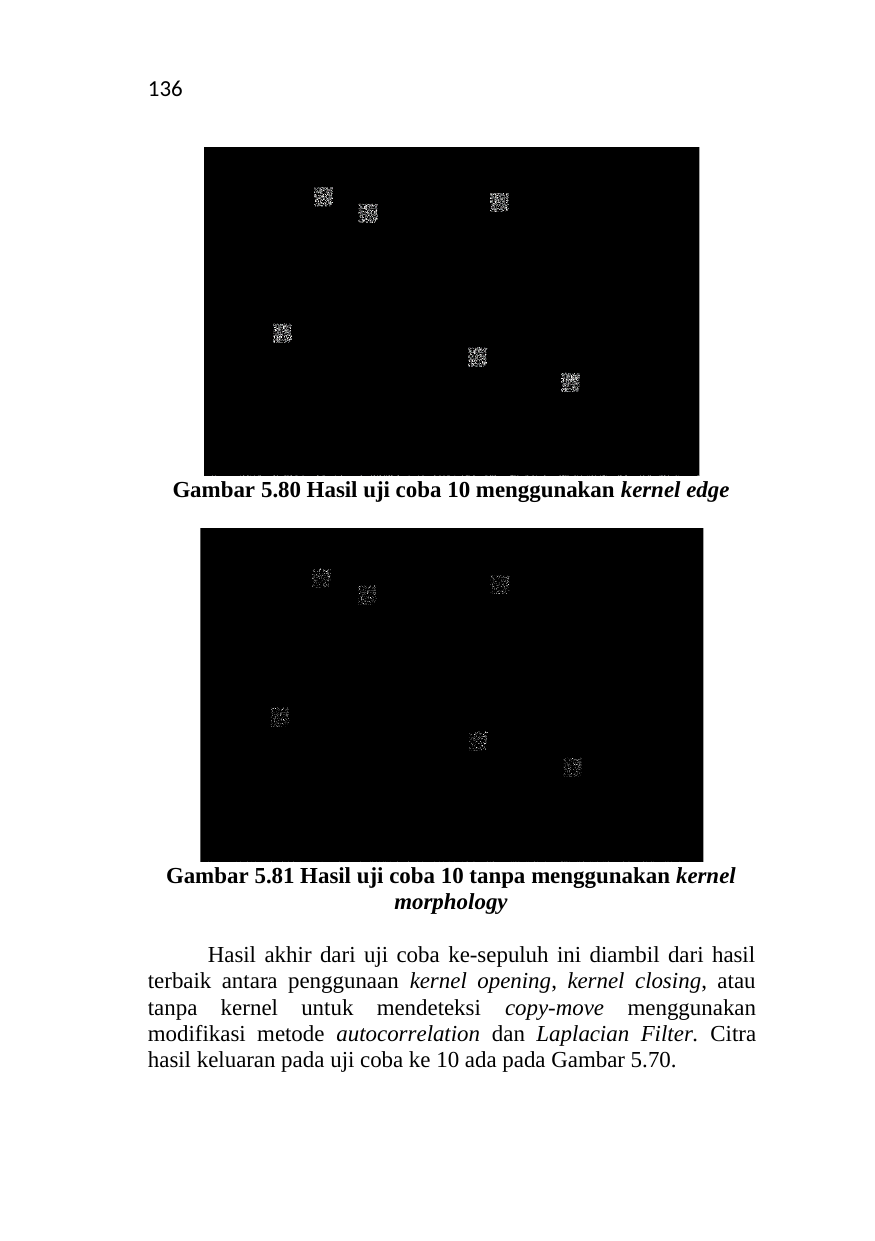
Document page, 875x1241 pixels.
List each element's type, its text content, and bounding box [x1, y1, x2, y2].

picture [204, 147, 700, 476]
picture [200, 528, 704, 862]
text Hasil akhir dari uji coba ke-sepuluh ini diambil dari hasil terbaik antara penggunaan kernel opening, kernel closing, atau tanpa kernel untuk mendeteksi copy-move menggunakan modifikasi metode autocorrelation dan Laplacian Filter. Citra hasil keluaran pada uji coba ke 10 ada pada Gambar 5.70. [148, 941, 756, 1073]
